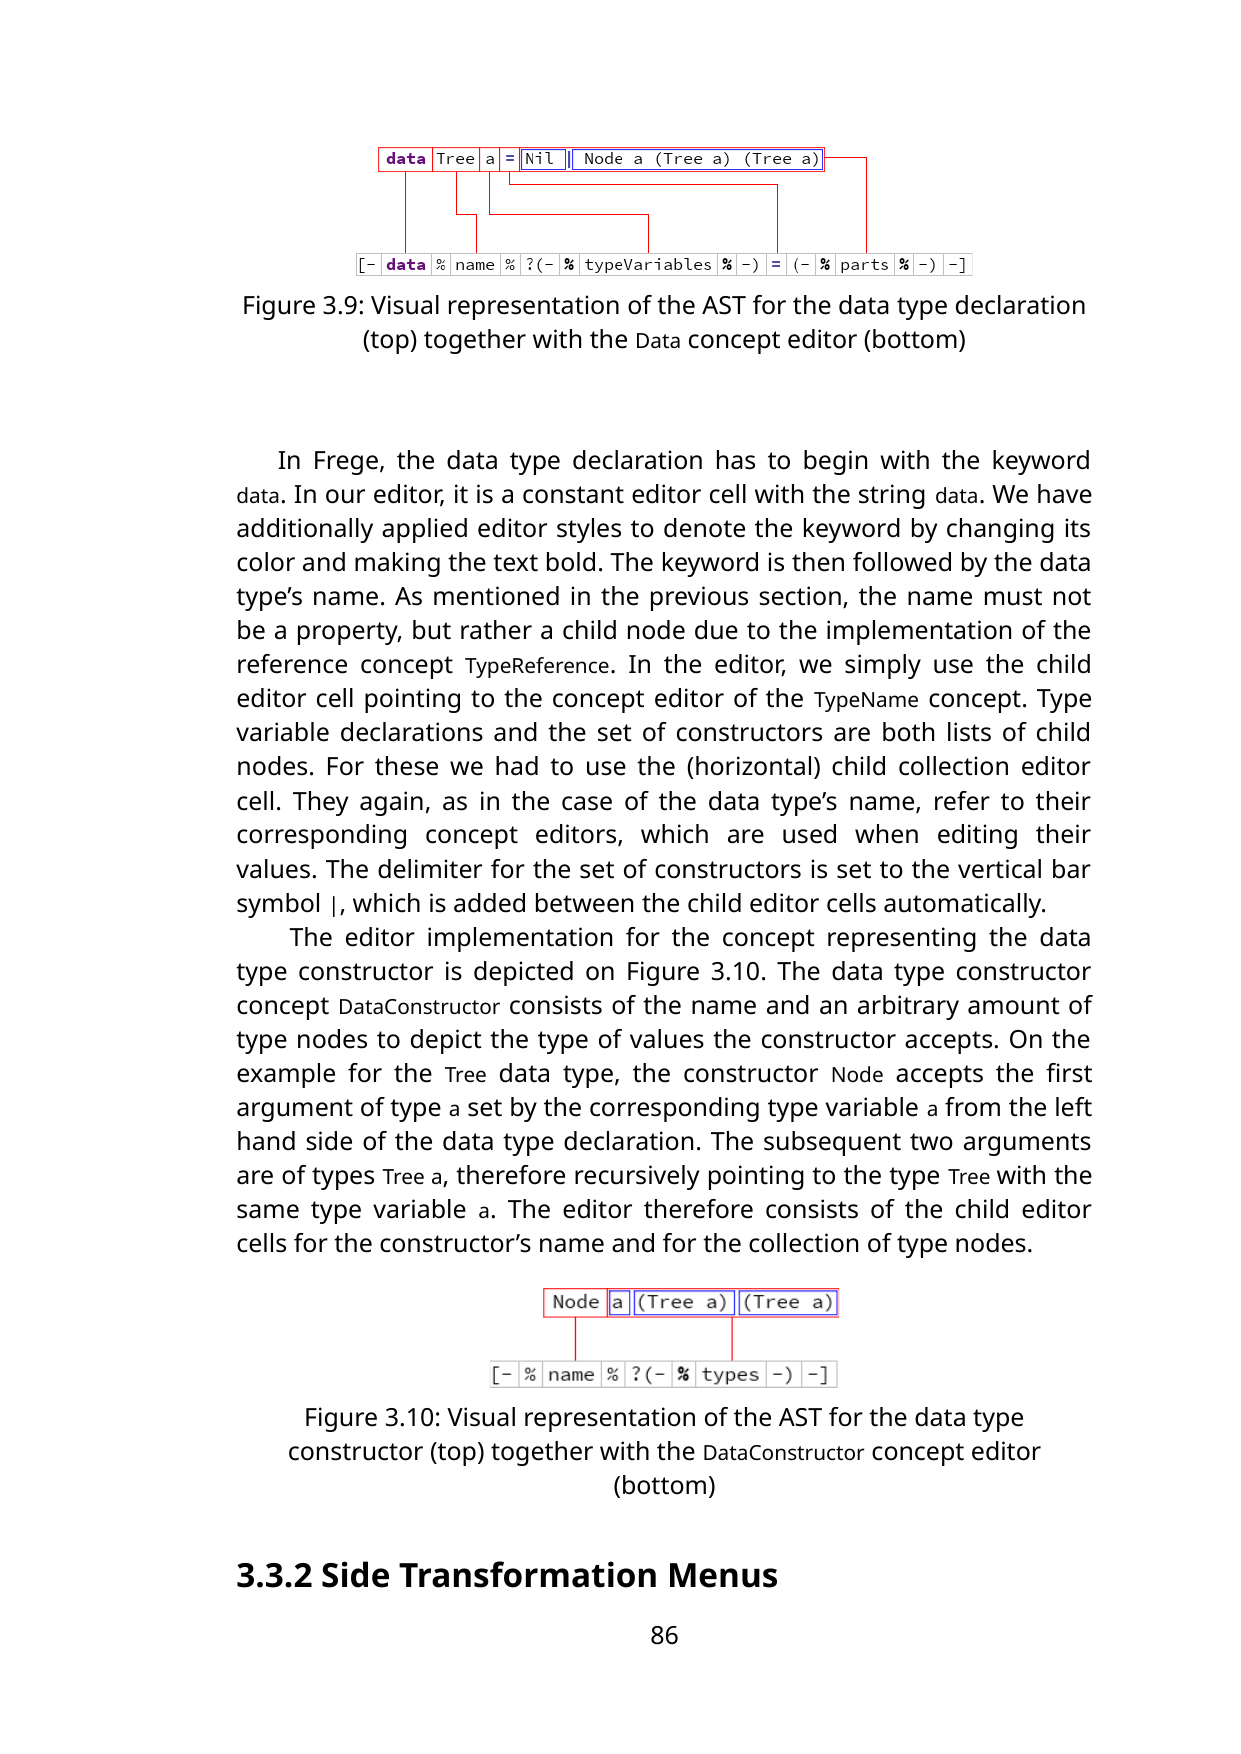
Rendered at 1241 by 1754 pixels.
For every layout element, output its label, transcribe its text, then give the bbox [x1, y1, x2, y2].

picture [489, 1288, 840, 1388]
text Figure 3.10: Visual representation of the AST for the data type constructor (top) together with the DataConstructor concept editor (bottom) [236, 1400, 1092, 1502]
picture [356, 147, 973, 276]
text In Frege, the data type declaration has to begin with the keyword data. In our editor, it is a constant editor cell with the string data. We have additionally applied editor styles to denote the keyword by changing its color and making the text bold. The keyword is then followed by the data type’s name. As mentioned in the previous section, the name must not be a property, but rather a child node due to the implementation of the reference concept TypeReference. In the editor, we simply use the child editor cell pointing to the concept editor of the TypeName concept. Type variable declarations and the set of constructors are both lists of child nodes. For these we had to use the (horizontal) child collection editor cell. They again, as in the case of the data type’s name, refer to their corresponding concept editors, which are used when editing their values. The delimiter for the set of constructors is set to the vertical bar symbol |, which is added between the child editor cells automatically. [236, 442, 1092, 919]
subtitle 3.3.2 Side Transformation Menus [236, 1552, 1092, 1597]
text Figure 3.9: Visual representation of the AST for the data type declaration (top) together with the Data concept editor (bottom) [236, 288, 1092, 356]
text The editor implementation for the concept representing the data type constructor is depicted on Figure 3.10. The data type constructor concept DataConstructor consists of the name and an arbitrary amount of type nodes to depict the type of values the constructor accepts. On the example for the Tree data type, the constructor Node accepts the first argument of type a set by the corresponding type variable a from the left hand side of the data type declaration. The subsequent two arguments are of types Tree a, therefore recursively pointing to the type Tree with the same type variable a. The editor therefore consists of the child editor cells for the constructor’s name and for the collection of type nodes. [236, 919, 1092, 1260]
